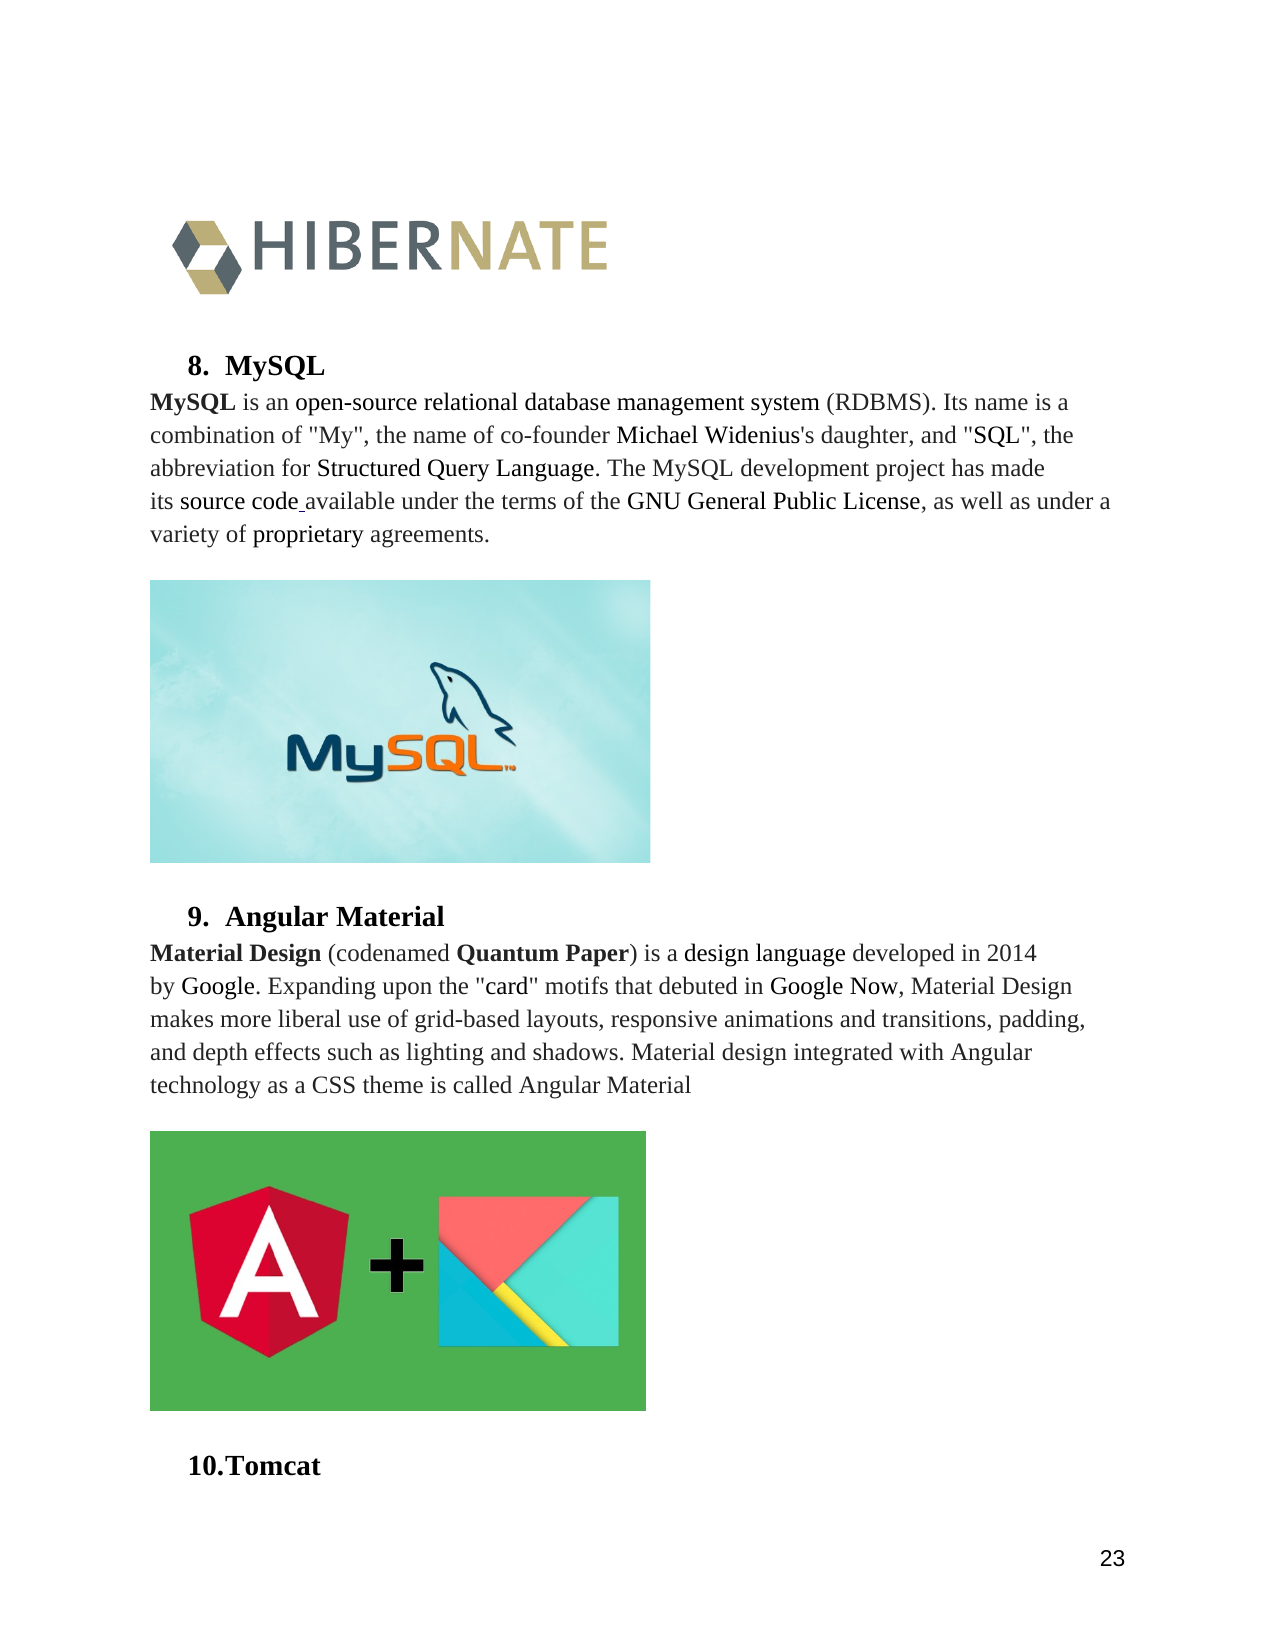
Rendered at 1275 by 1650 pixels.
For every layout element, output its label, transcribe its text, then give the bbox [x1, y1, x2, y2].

list Angular Material [187, 899, 1125, 933]
picture [150, 1131, 646, 1411]
list MySQL [187, 348, 1125, 382]
picture [150, 178, 628, 312]
text MySQL is an open-source relational database management system (RDBMS). Its name is a combination of "My", the name of co-founder Michael Widenius's daughter, and "SQL", the abbreviation for Structured Query Language. The MySQL development project has made its source code available under the terms of the GNU General Public License, as well as under a variety of proprietary agreements. [150, 387, 1125, 547]
picture [150, 580, 651, 863]
list Tomcat [187, 1448, 1125, 1481]
text Material Design (codenamed Quantum Paper) is a design language developed in 2014 by Google. Expanding upon the "card" motifs that debuted in Google Now, Material Design makes more liberal use of grid-based layouts, responsive animations and transitions, padding, and depth effects such as lighting and shadows. Material design integrated with Angular technology as a CSS theme is called Angular Material [150, 938, 1125, 1099]
